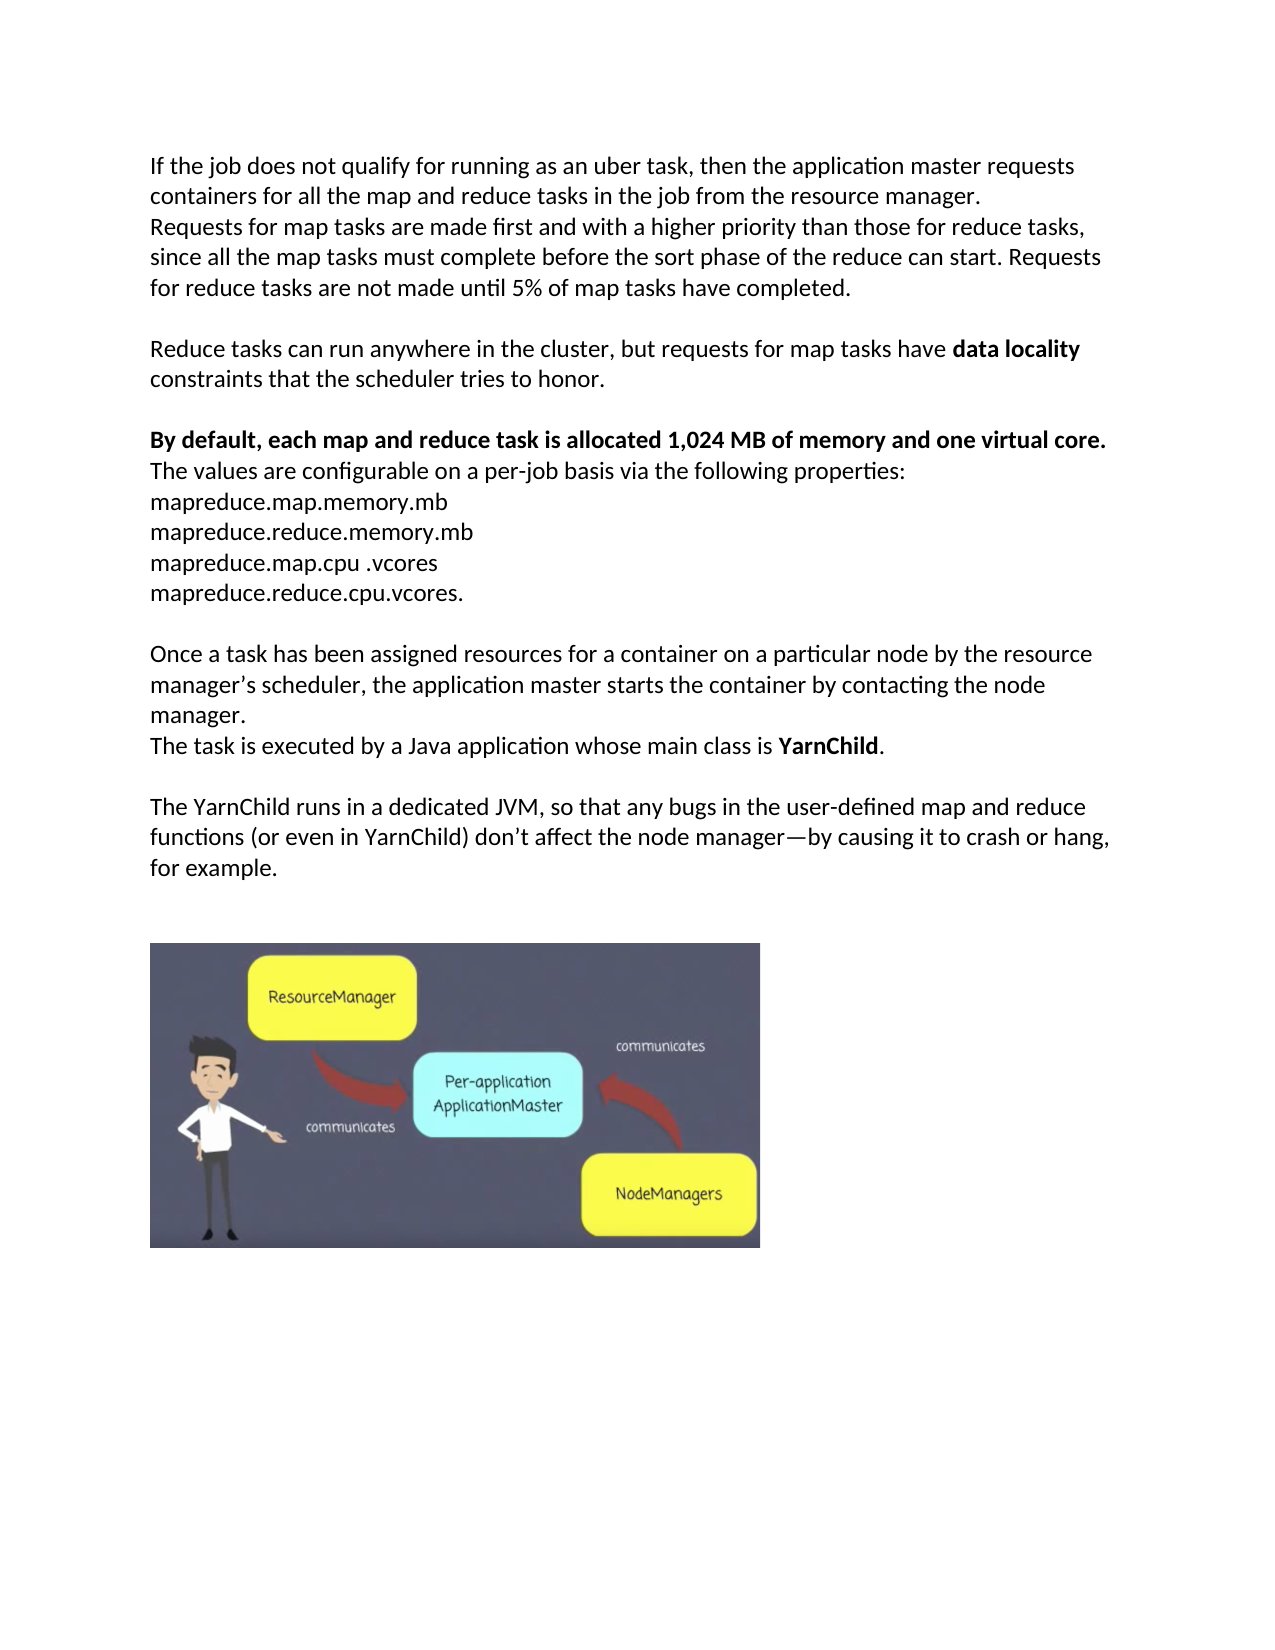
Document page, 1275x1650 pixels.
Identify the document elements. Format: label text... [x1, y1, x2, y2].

text The YarnChild runs in a dedicated JVM, so that any bugs in the user-defined map and reduce functions (or even in YarnChild) don’t affect the node manager—by causing it to crash or hang, for example. [150, 791, 1125, 882]
text mapreduce.reduce.cpu.vcores. [150, 577, 1125, 608]
text Once a task has been assigned resources for a container on a particular node by the resource manager’s scheduler, the application master starts the container by contacting the node manager. [150, 638, 1125, 730]
text Reduce tasks can run anywhere in the cluster, but requests for map tasks have data locality constraints that the scheduler tries to honor. [150, 333, 1125, 394]
text The task is executed by a Java application whose main class is YarnChild. [150, 730, 1125, 760]
picture [150, 943, 761, 1248]
text mapreduce.map.cpu .vcores [150, 547, 1125, 577]
text By default, each map and reduce task is allocated 1,024 MB of memory and one virtual core. The values are configurable on a per-job basis via the following properties: mapreduce.map.memory.mb [150, 425, 1125, 516]
text Requests for map tasks are made first and with a higher priority than those for reduce tasks, since all the map tasks must complete before the sort phase of the reduce can start. Requests for reduce tasks are not made until 5% of map tasks have completed. [150, 211, 1125, 303]
text If the job does not qualify for running as an uber task, then the application master requests containers for all the map and reduce tasks in the job from the resource manager. [150, 150, 1125, 211]
text mapreduce.reduce.memory.mb [150, 516, 1125, 547]
